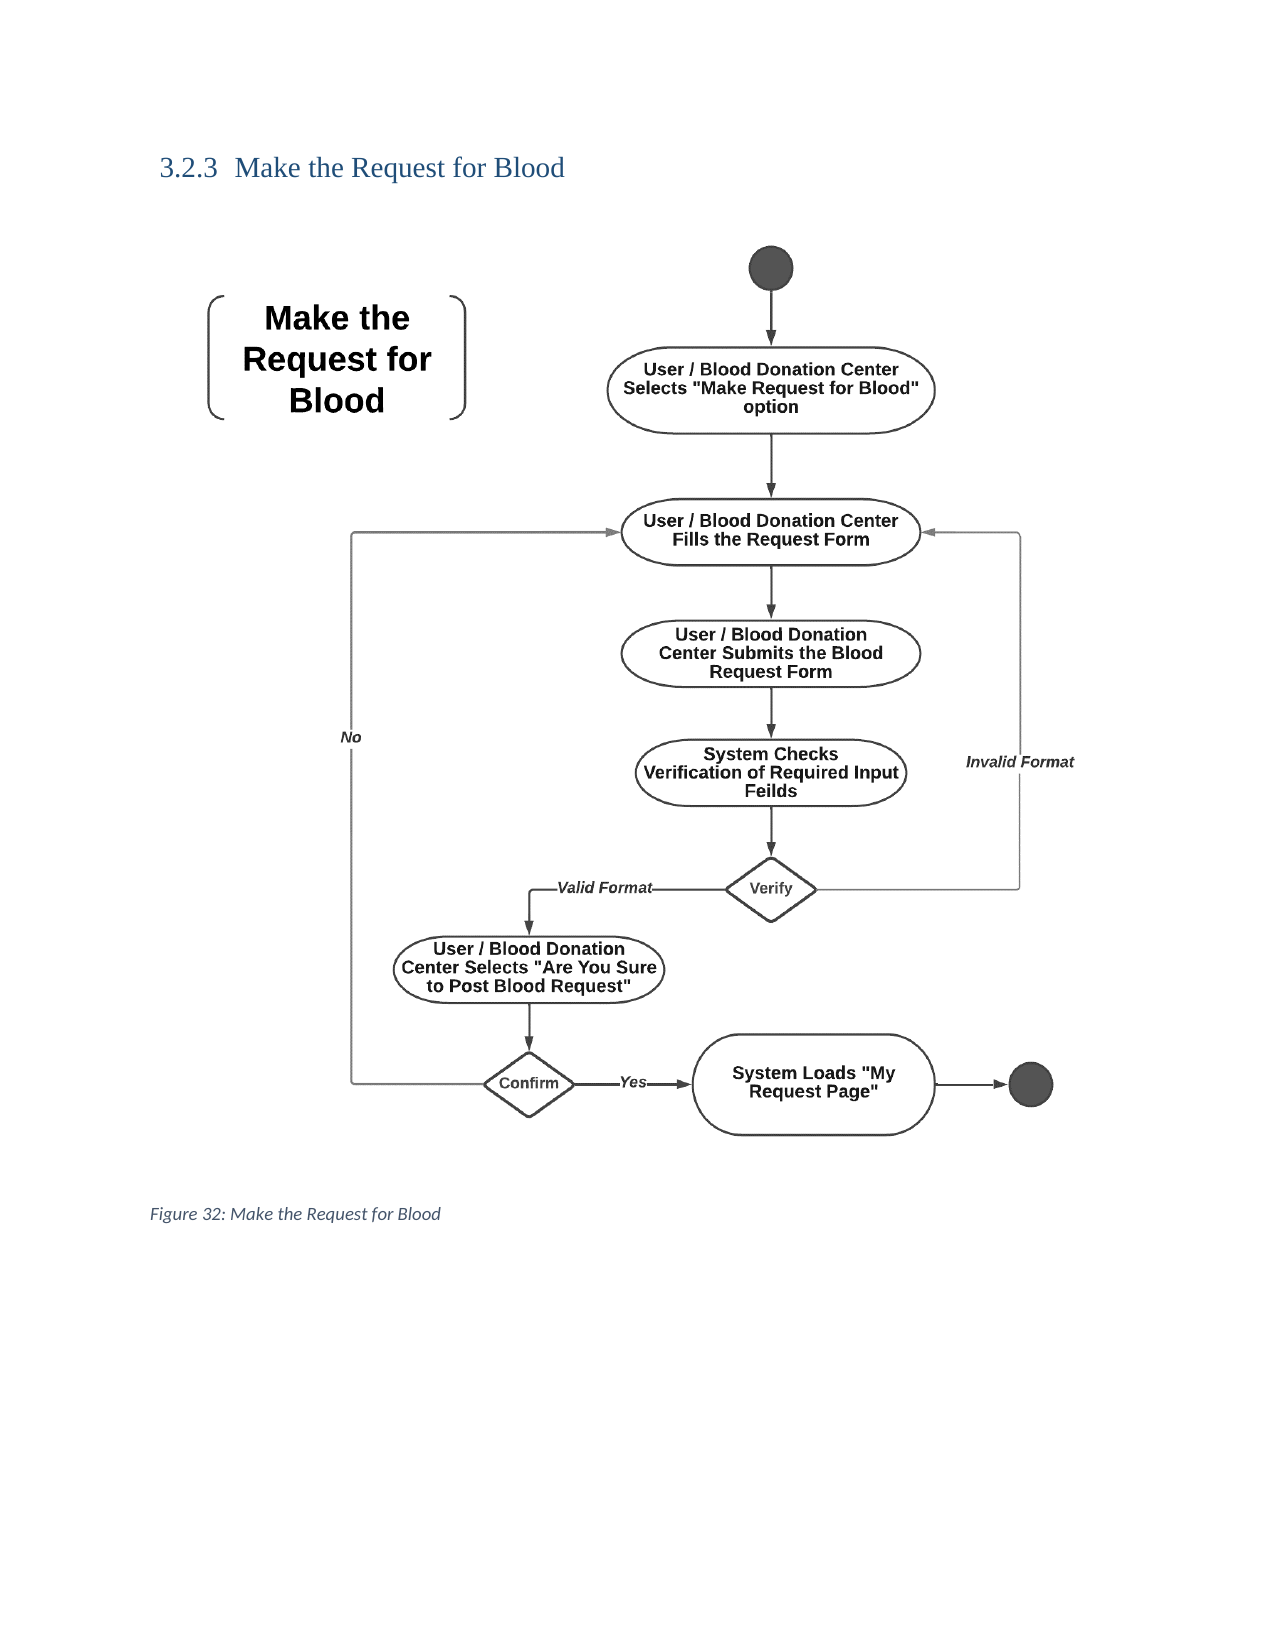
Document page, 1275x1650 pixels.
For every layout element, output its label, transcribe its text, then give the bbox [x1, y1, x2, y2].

subtitle Make the Request for Blood [159, 150, 1125, 183]
